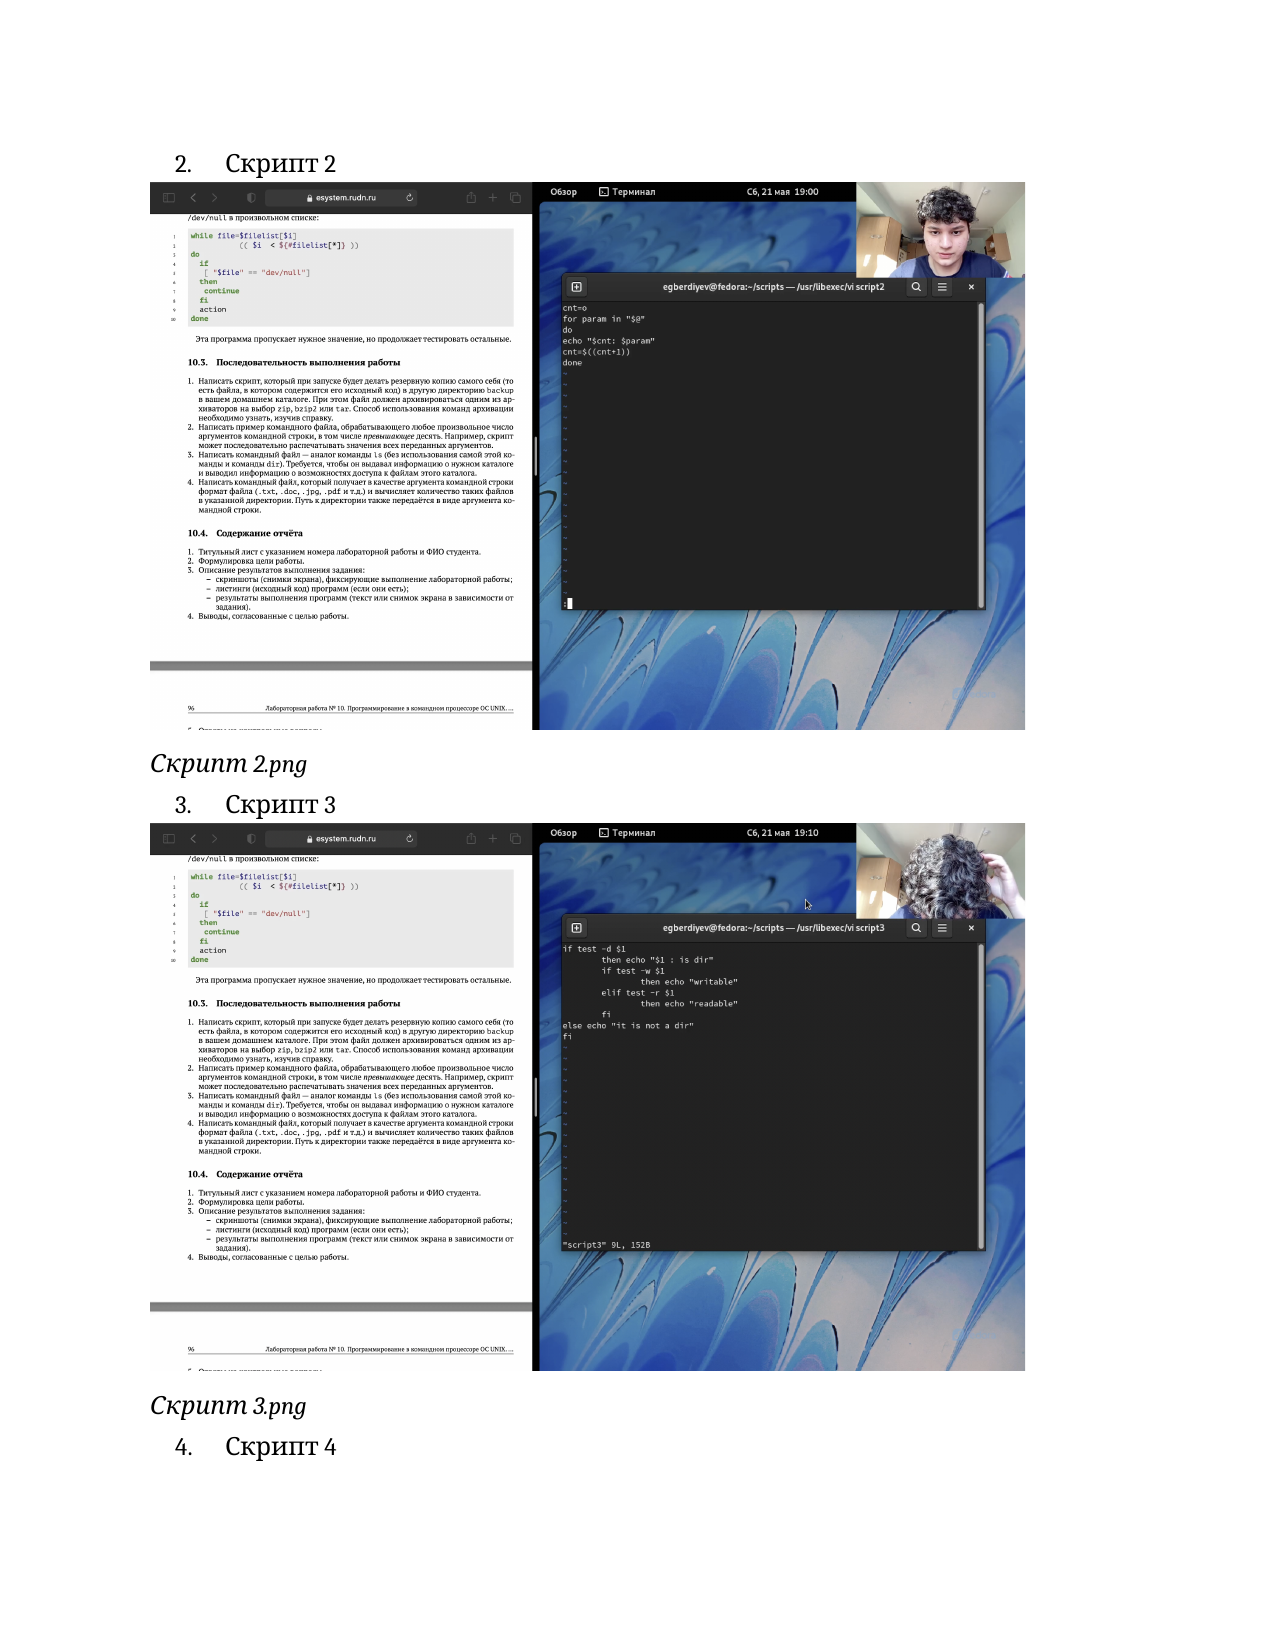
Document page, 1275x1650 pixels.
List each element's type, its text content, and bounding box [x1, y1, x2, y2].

list Скрипт 4 [175, 1433, 1125, 1462]
text Скрипт 2.png [150, 750, 1125, 779]
picture [150, 182, 1025, 730]
list Скрипт 2 [175, 150, 1125, 179]
list Скрипт 3 [175, 791, 1125, 820]
picture [150, 823, 1025, 1371]
text Скрипт 3.png [150, 1392, 1125, 1420]
